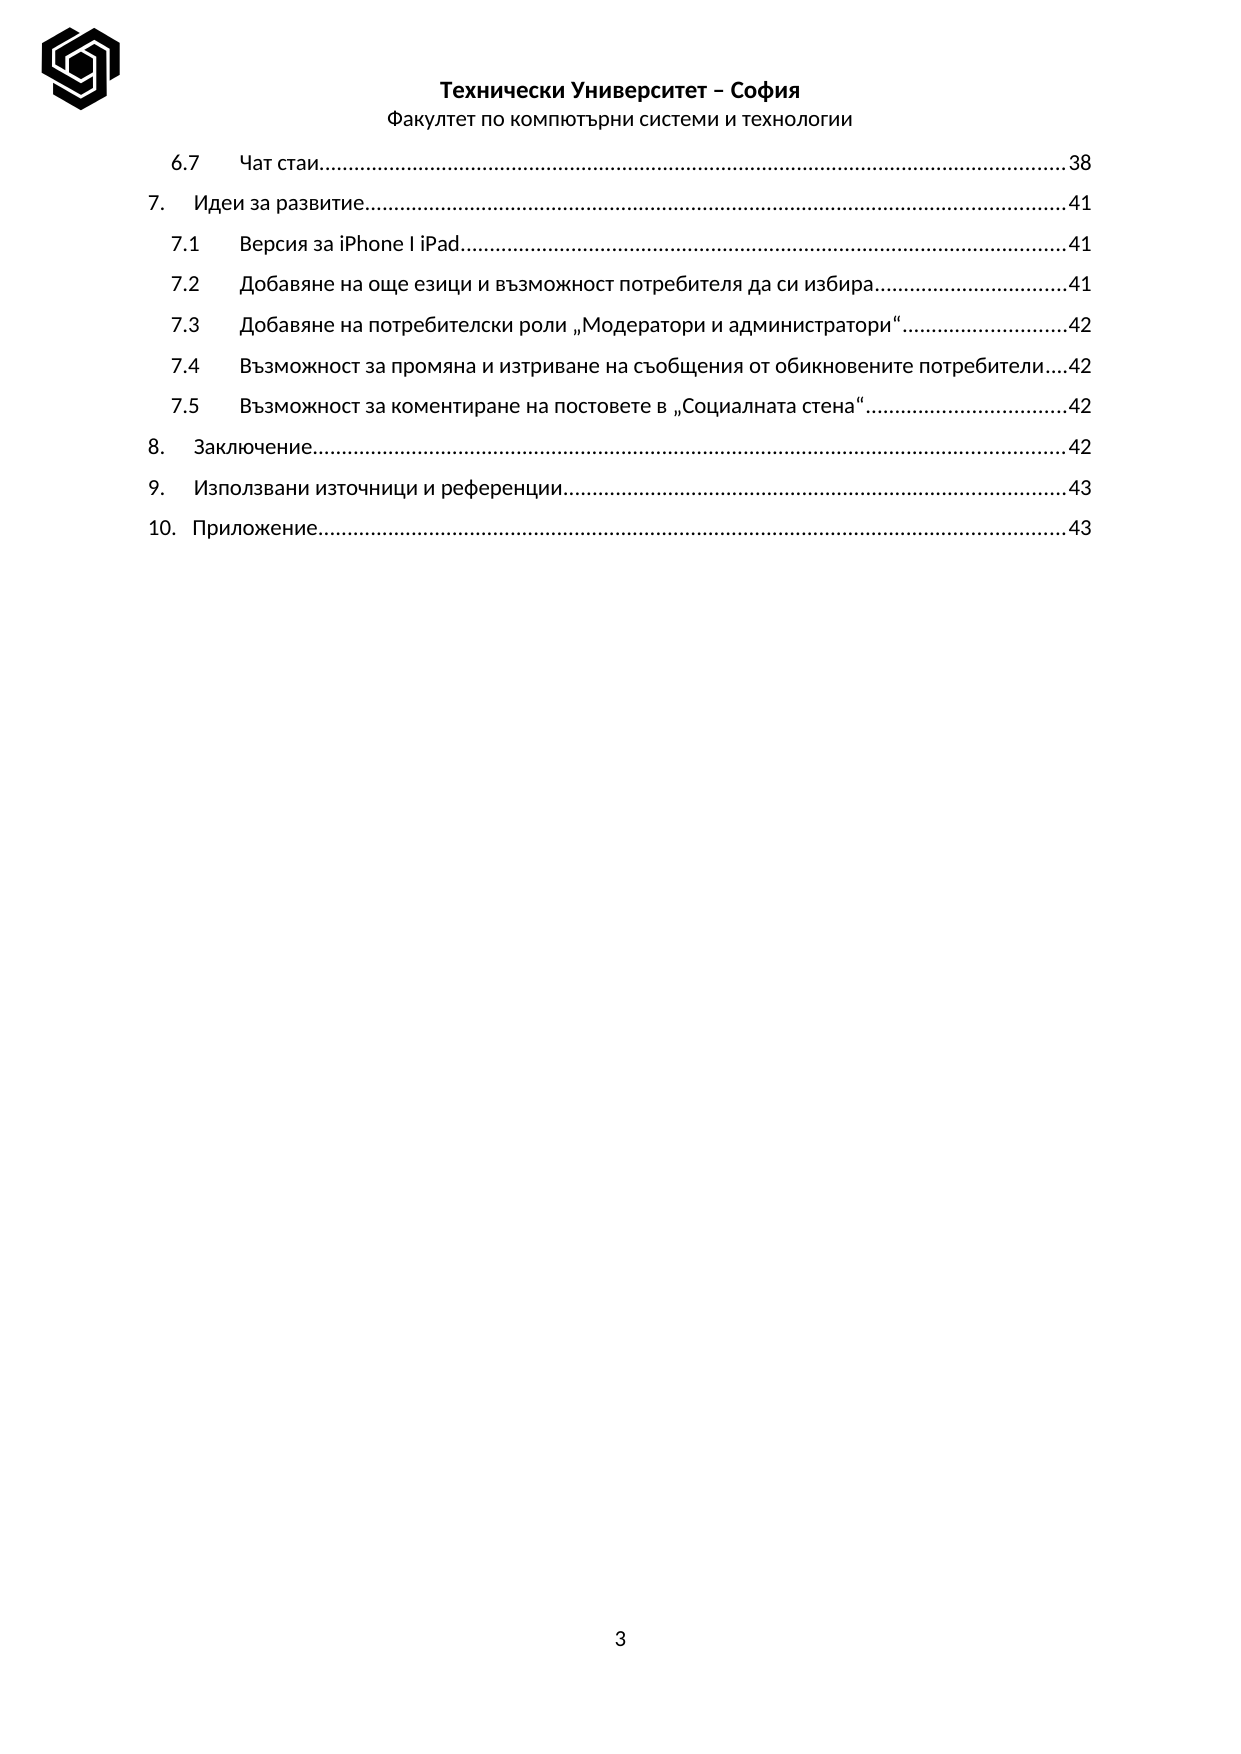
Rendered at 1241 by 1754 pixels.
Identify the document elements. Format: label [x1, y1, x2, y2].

picture [38, 24, 123, 113]
